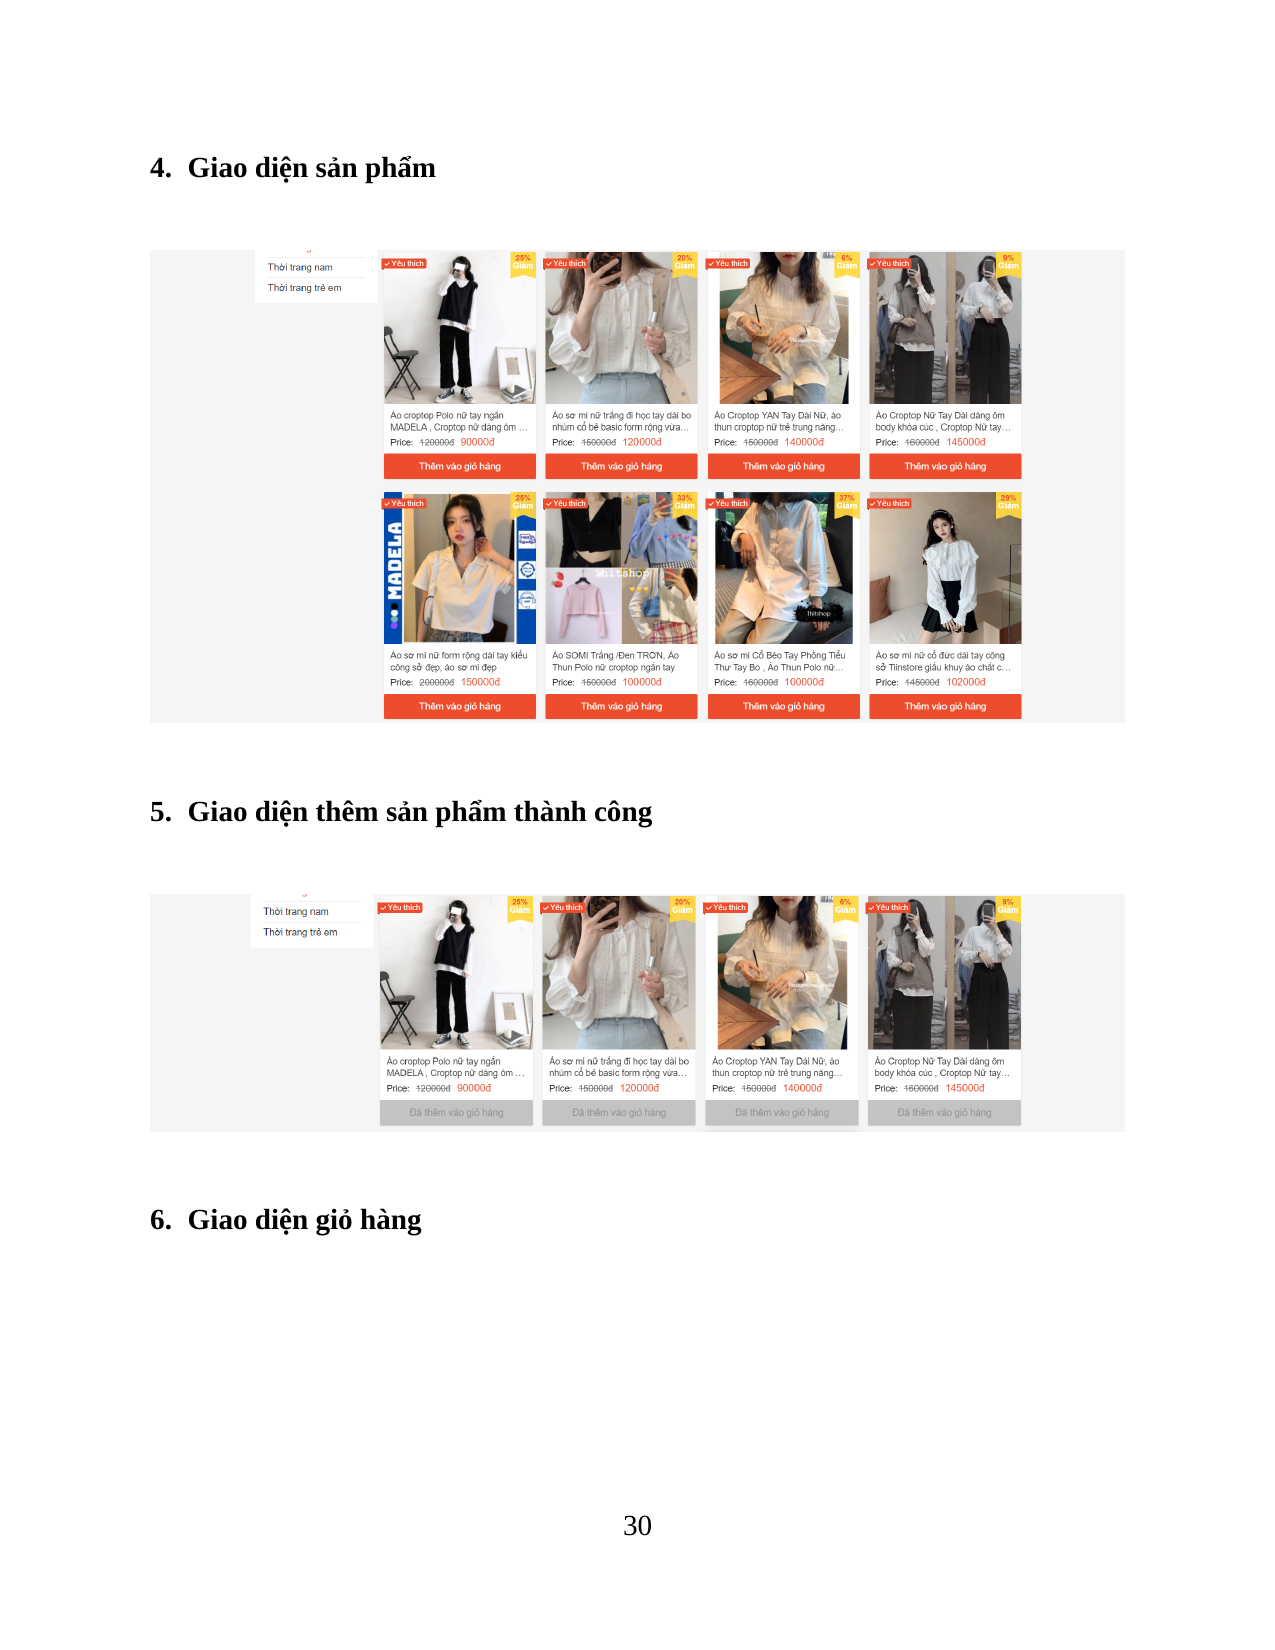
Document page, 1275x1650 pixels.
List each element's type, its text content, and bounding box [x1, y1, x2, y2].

subtitle Giao diện sản phẩm [150, 150, 1125, 183]
subtitle Giao diện thêm sản phẩm thành công [150, 794, 1125, 828]
picture [150, 894, 1125, 1132]
picture [150, 250, 1125, 723]
subtitle Giao diện giỏ hàng [150, 1202, 1125, 1236]
